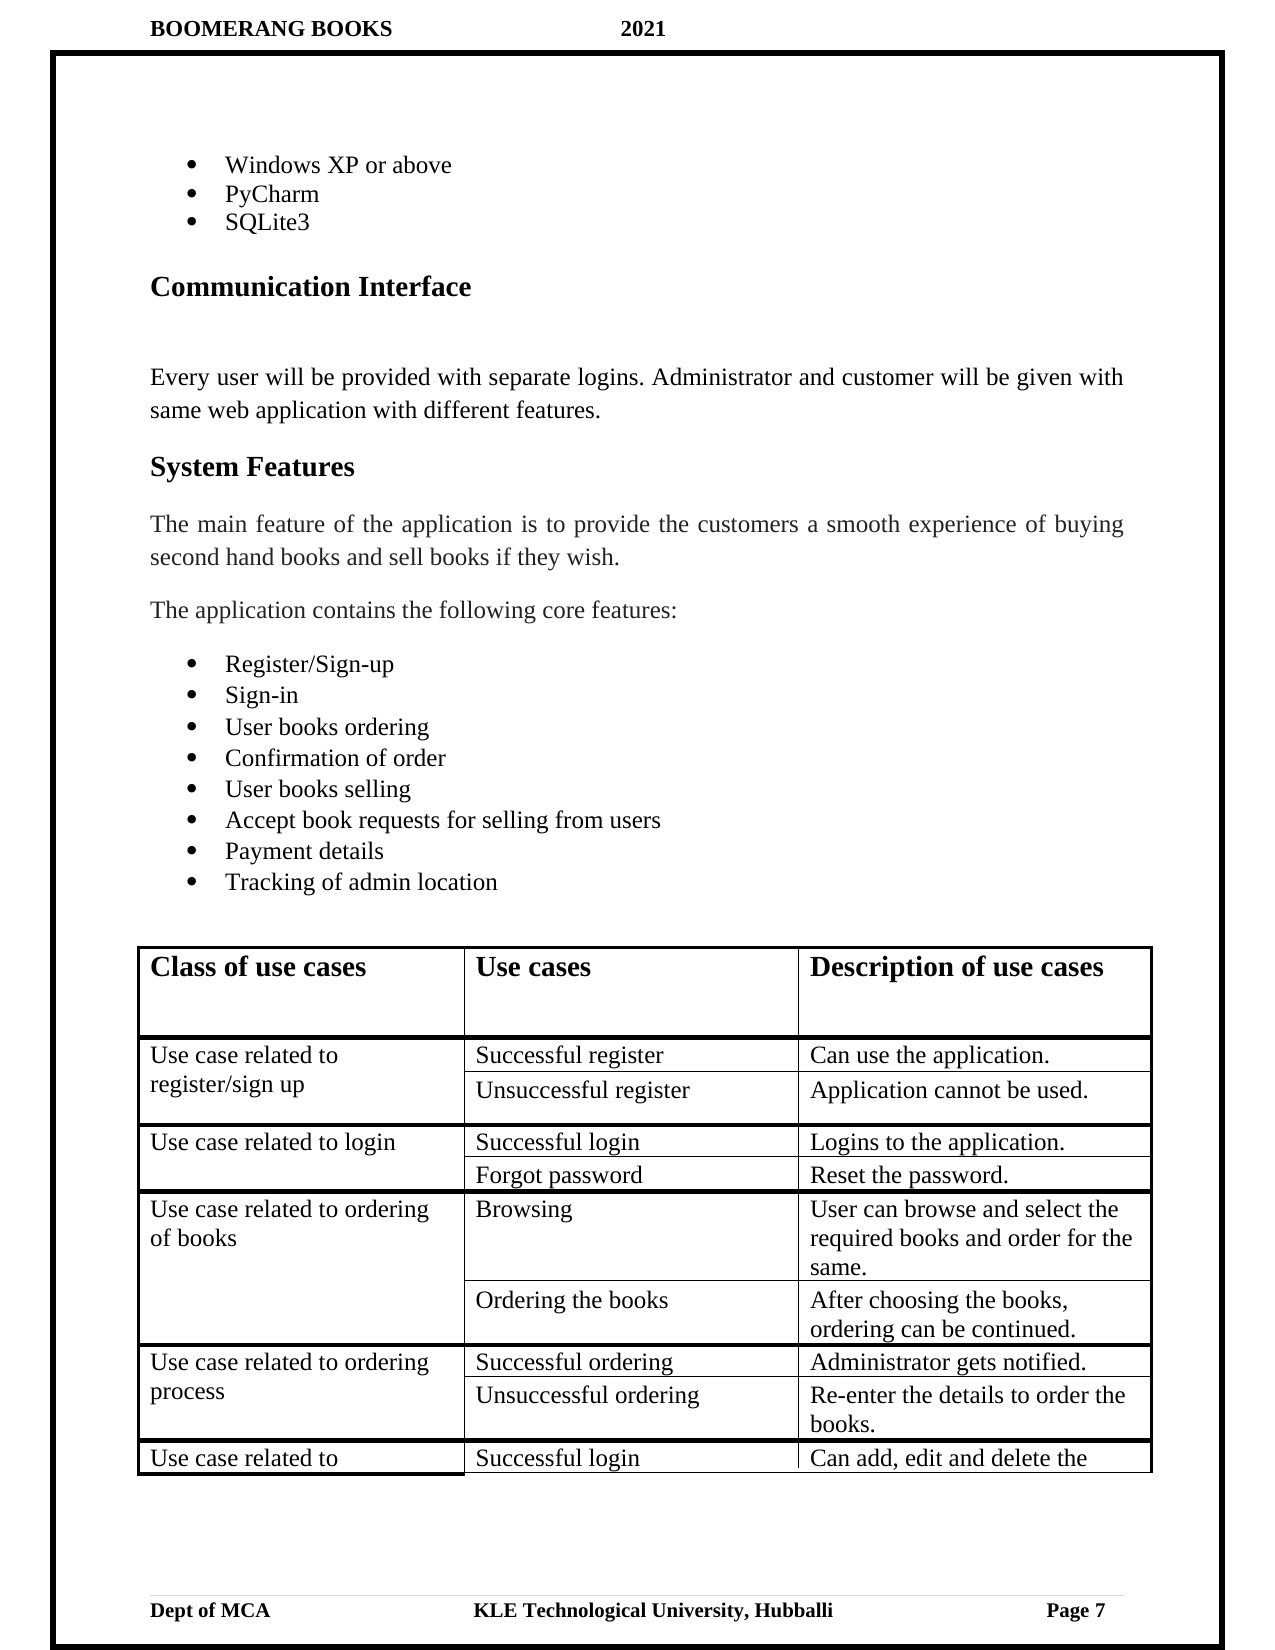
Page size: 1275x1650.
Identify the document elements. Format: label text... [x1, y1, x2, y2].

table_cell Unsuccessful ordering [465, 1377, 798, 1438]
list Tracking of admin location [187, 867, 1125, 896]
table_cell Logins to the application. [799, 1127, 1150, 1156]
table_header Class of use cases [140, 949, 464, 1035]
list Payment details [187, 836, 1125, 864]
text The application contains the following core features: [150, 596, 1125, 624]
table_cell User can browse and select the required books and order for the same. [799, 1194, 1150, 1280]
table_cell Forgot password [465, 1157, 798, 1189]
table_cell Can use the application. [799, 1040, 1150, 1071]
table_cell Application cannot be used. [799, 1072, 1150, 1122]
table_cell Use case related to ordering of books [140, 1194, 464, 1342]
list Windows XP or above [187, 150, 1125, 179]
table_cell Ordering the books [465, 1281, 798, 1342]
text Every user will be provided with separate logins. Administrator and customer will be given with same web application with different features. [150, 362, 1125, 424]
table_header Description of use cases [799, 949, 1150, 1035]
list PyCharm [187, 179, 1125, 207]
list SQLite3 [187, 207, 1125, 236]
table_cell Use case related to login [140, 1127, 464, 1189]
table_cell Administrator gets notified. [799, 1347, 1150, 1376]
table_cell After choosing the books, ordering can be continued. [799, 1281, 1150, 1342]
table_cell Use case related to ordering process [140, 1347, 464, 1438]
text System Features [150, 449, 1125, 483]
list User books selling [187, 774, 1125, 802]
text The main feature of the application is to provide the customers a smooth experience of buying second hand books and sell books if they wish. [150, 509, 1125, 571]
table_cell Browsing [465, 1194, 798, 1280]
list User books ordering [187, 712, 1125, 740]
table_cell Re-enter the details to order the books. [799, 1377, 1150, 1438]
list Sign-in [187, 681, 1125, 709]
table_cell Successful ordering [465, 1347, 798, 1376]
table_cell Successful register [465, 1040, 798, 1071]
table_cell Unsuccessful register [465, 1072, 798, 1122]
text Communication Interface [150, 269, 1125, 302]
table_cell Reset the password. [799, 1157, 1150, 1189]
table_header Use cases [465, 949, 798, 1035]
table_cell Use case related to register/sign up [140, 1040, 464, 1122]
table_cell Successful login [465, 1127, 798, 1156]
list Register/Sign-up [187, 649, 1125, 678]
table_cell Successful login [465, 1443, 798, 1472]
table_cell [140, 1443, 464, 1472]
list Accept book requests for selling from users [187, 805, 1125, 833]
list Confirmation of order [187, 743, 1125, 771]
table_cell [799, 1443, 1150, 1472]
